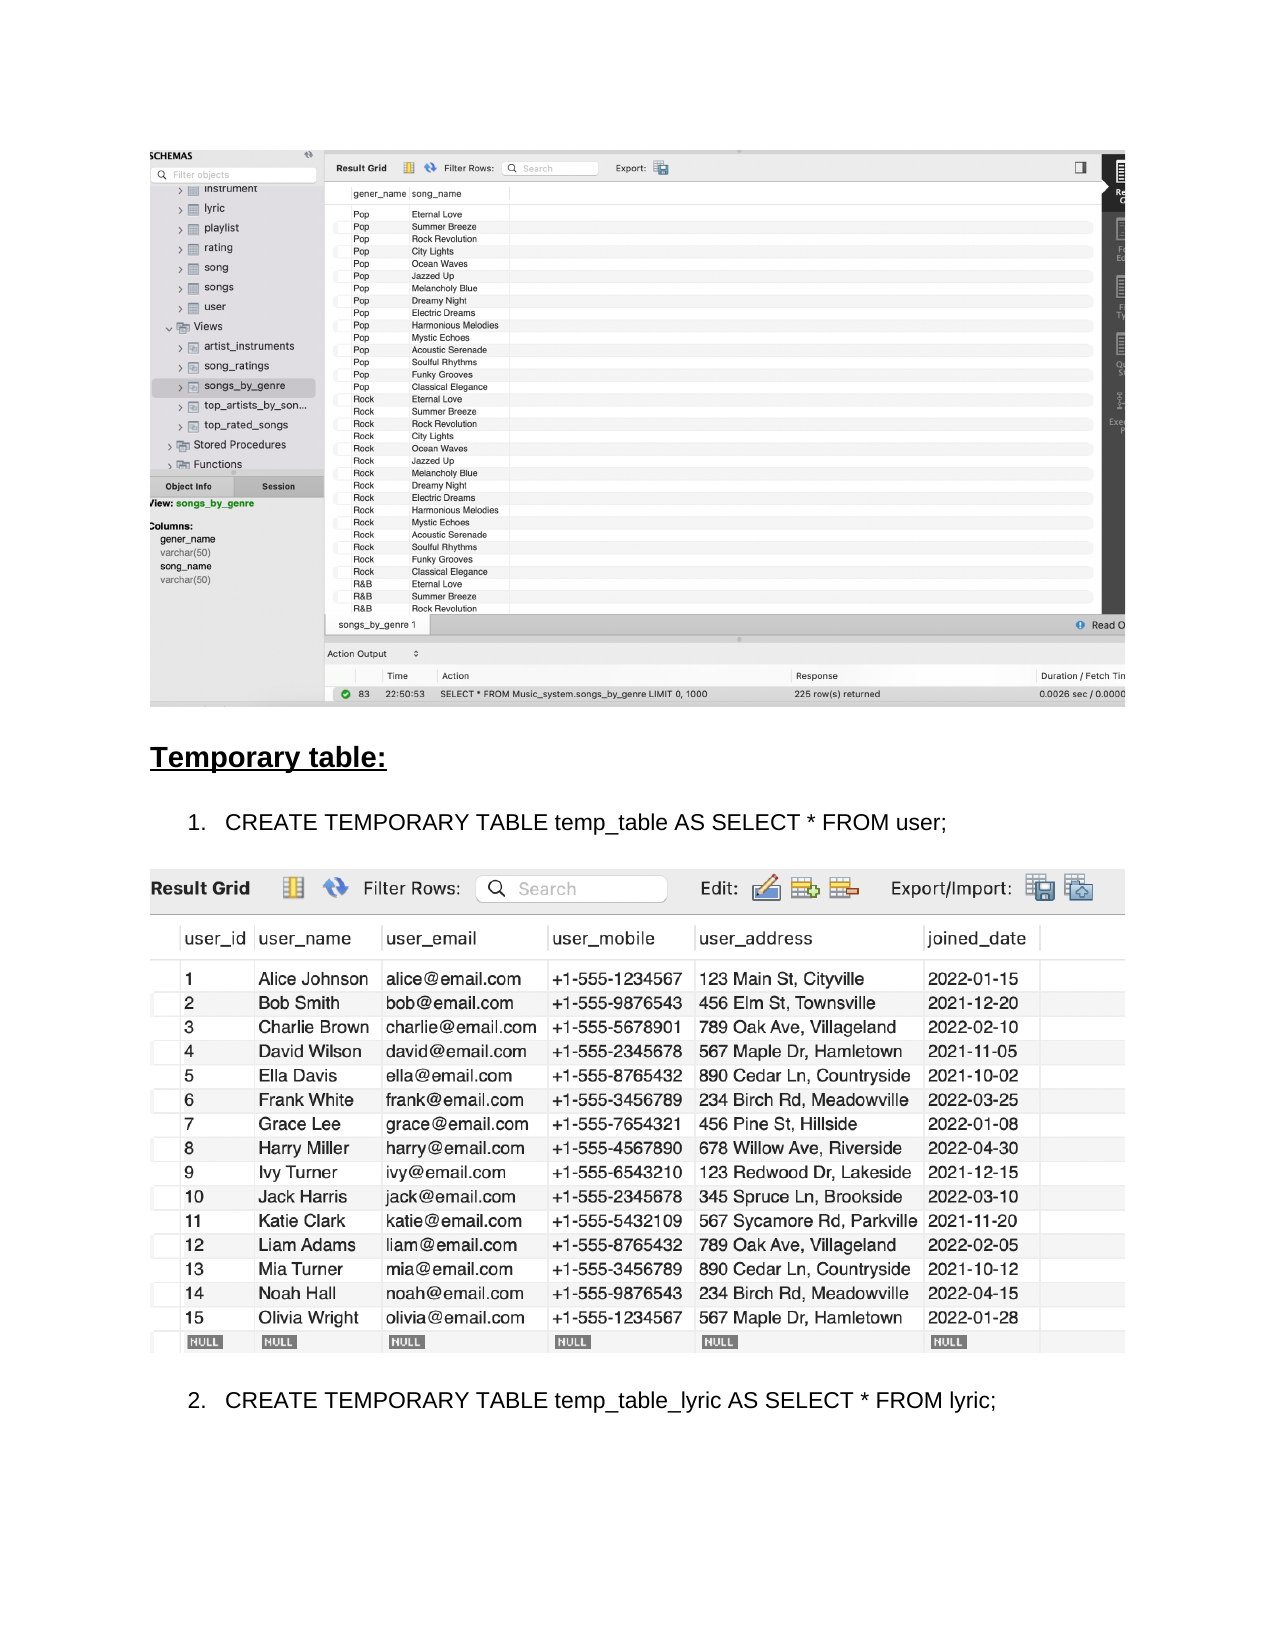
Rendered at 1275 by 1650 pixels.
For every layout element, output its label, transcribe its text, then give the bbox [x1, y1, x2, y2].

picture [150, 869, 1125, 1353]
text Temporary table: [150, 740, 1125, 774]
list CREATE TEMPORARY TABLE temp_table AS SELECT * FROM user; [187, 809, 1125, 835]
picture [150, 150, 1125, 707]
list CREATE TEMPORARY TABLE temp_table_lyric AS SELECT * FROM lyric; [187, 1387, 1125, 1413]
